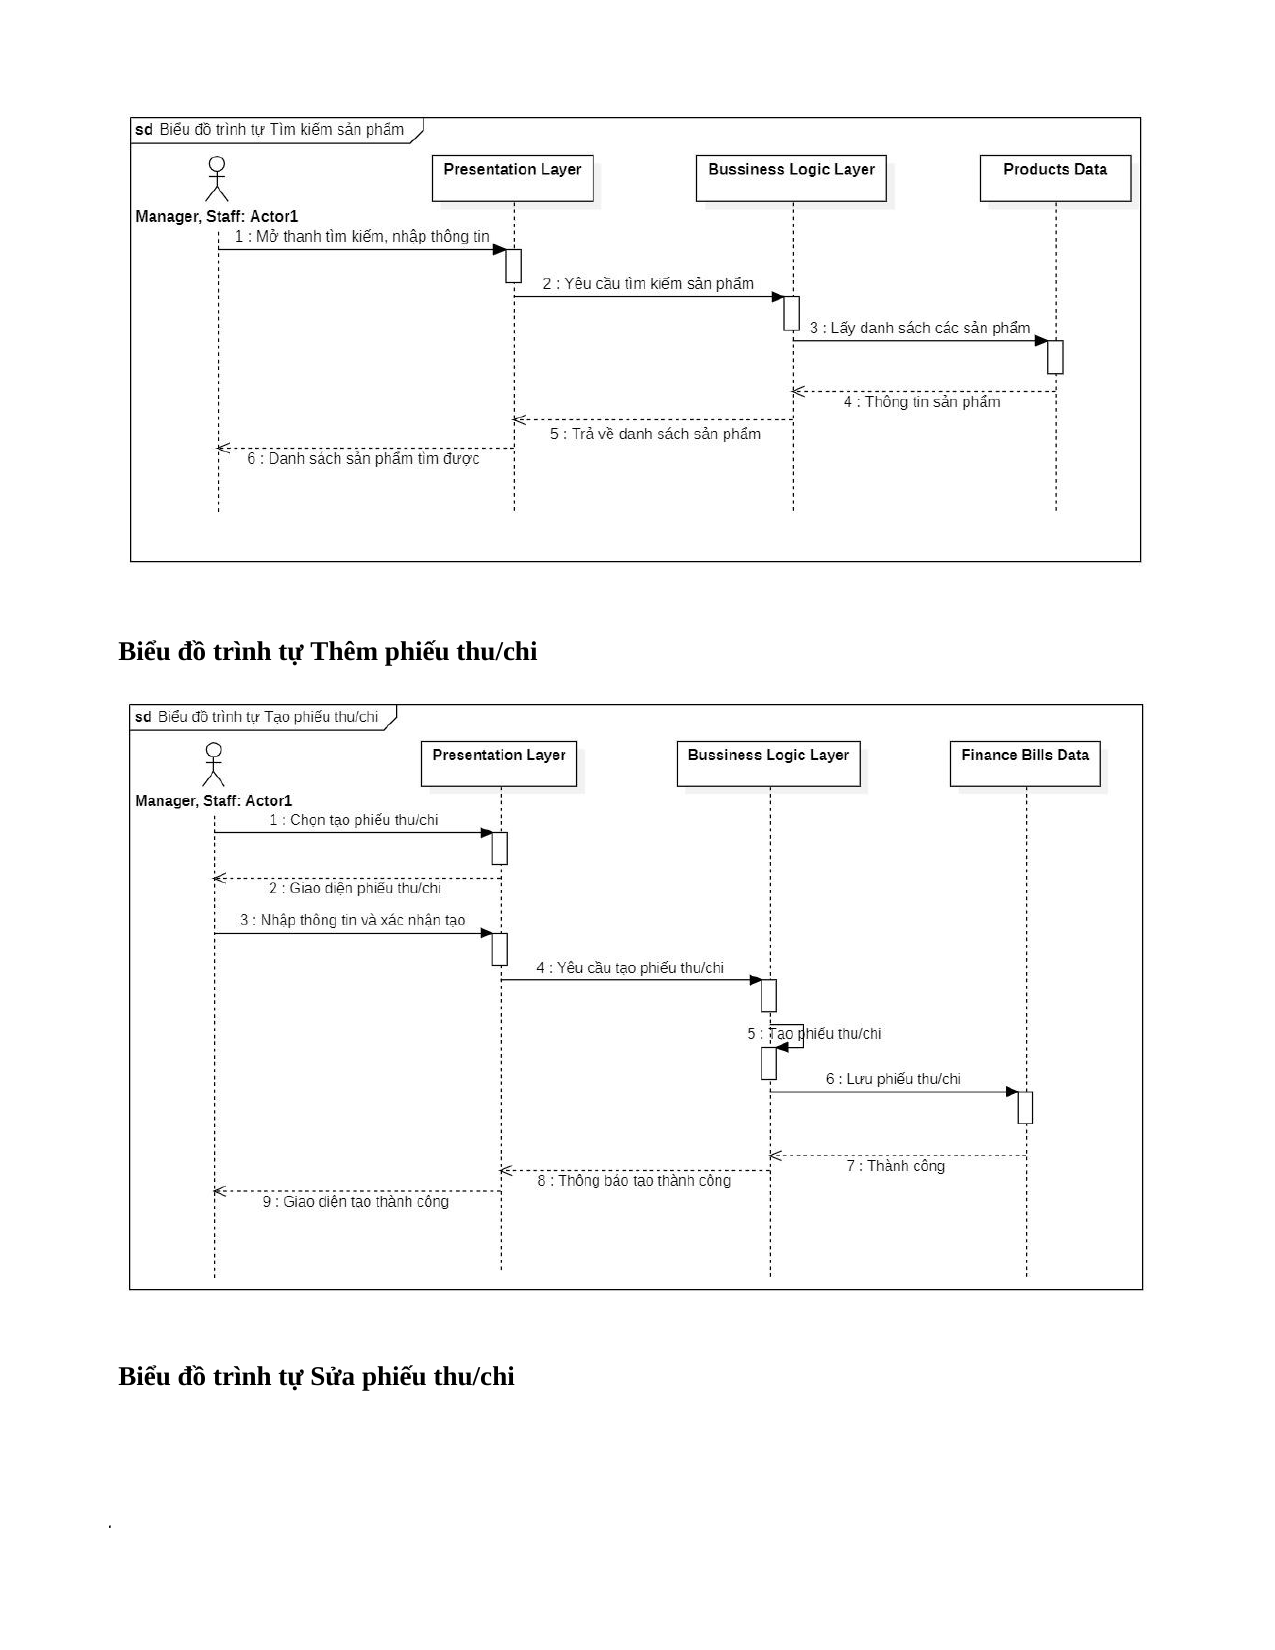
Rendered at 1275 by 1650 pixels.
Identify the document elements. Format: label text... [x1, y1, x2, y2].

picture [118, 693, 1187, 1334]
text Biểu đồ trình tự Sửa phiếu thu/chi [118, 1360, 1186, 1392]
picture [118, 105, 1187, 608]
text Biểu đồ trình tự Thêm phiếu thu/chi [118, 635, 1186, 666]
